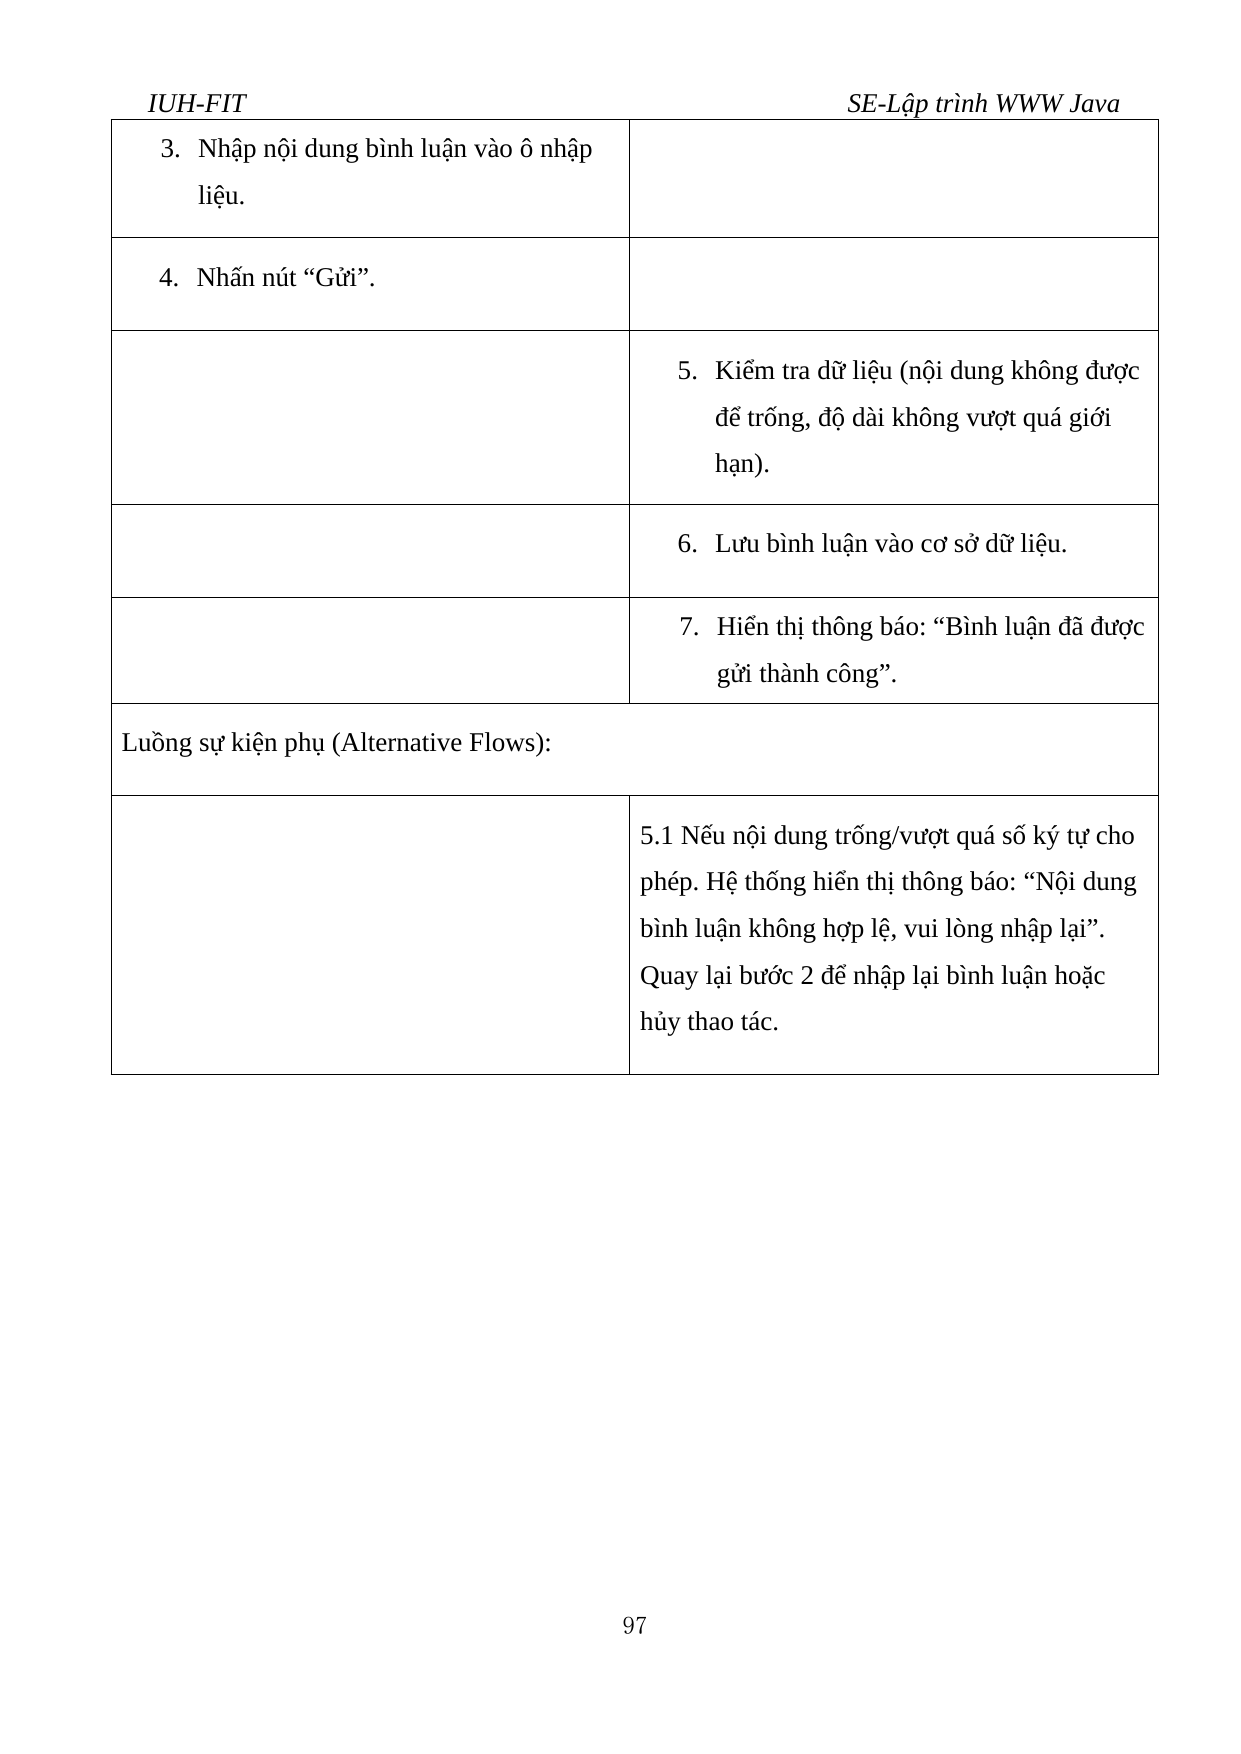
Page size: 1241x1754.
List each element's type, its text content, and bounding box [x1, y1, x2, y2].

table_cell [112, 796, 629, 1074]
table_cell Nhập nội dung bình luận vào ô nhập liệu. [112, 120, 629, 237]
table_cell [630, 120, 1158, 237]
table_cell [112, 505, 629, 597]
table_cell Hiển thị thông báo: “Bình luận đã được gửi thành công”. [630, 598, 1158, 703]
table_cell Lưu bình luận vào cơ sở dữ liệu. [630, 505, 1158, 597]
table_cell Nhấn nút “Gửi”. [112, 238, 629, 330]
table_cell Luồng sự kiện phụ (Alternative Flows): [112, 704, 1158, 795]
table_cell [112, 598, 629, 703]
table_cell [630, 238, 1158, 330]
table_cell 5.1 Nếu nội dung trống/vượt quá số ký tự cho phép. Hệ thống hiển thị thông báo: “Nội dung bình luận không hợp lệ, vui lòng nhập lại”. Quay lại bước 2 để nhập lại bình luận hoặc hủy thao tác. [630, 796, 1158, 1074]
table_cell Kiểm tra dữ liệu (nội dung không được để trống, độ dài không vượt quá giới hạn). [630, 331, 1158, 503]
table_cell [112, 331, 629, 503]
